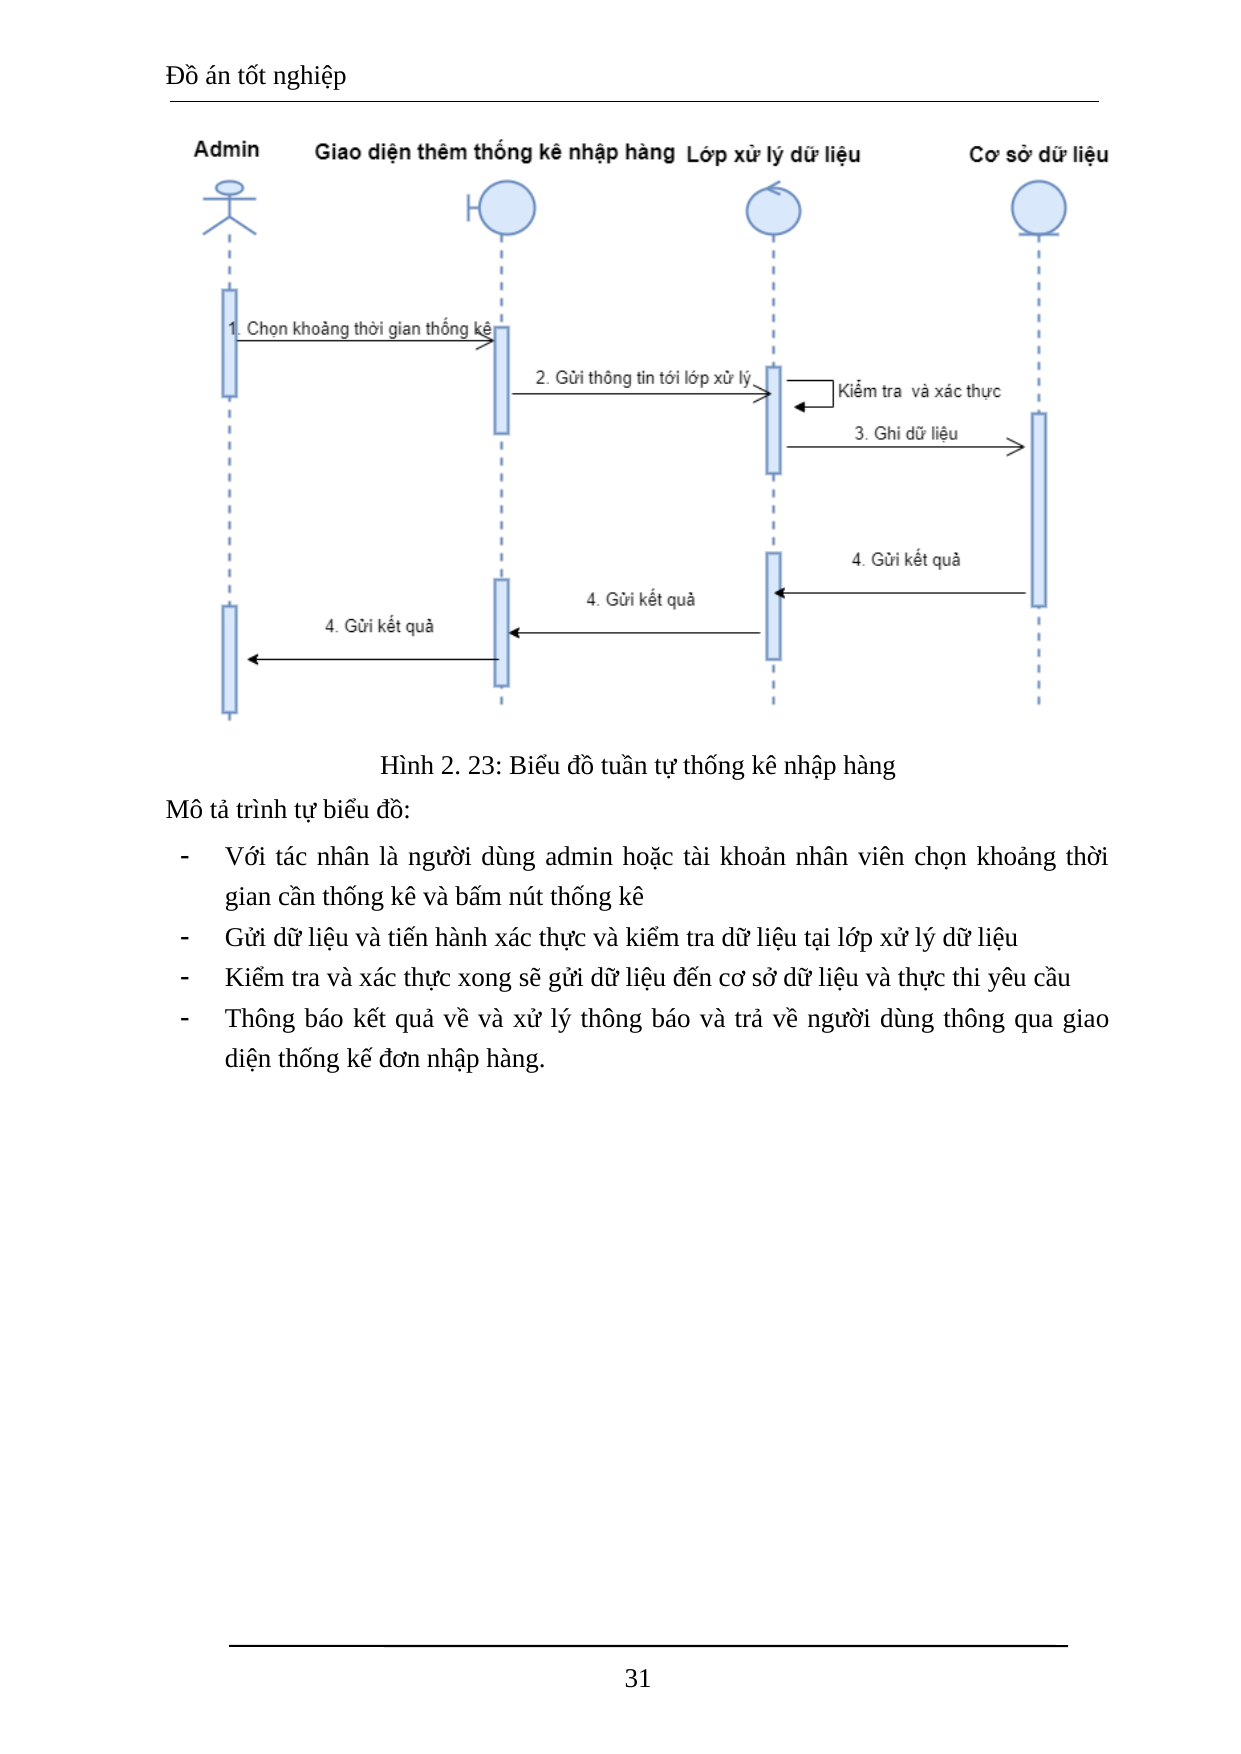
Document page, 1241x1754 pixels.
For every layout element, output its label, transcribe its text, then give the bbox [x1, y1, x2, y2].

list Kiểm tra và xác thực xong sẽ gửi dữ liệu đến cơ sở dữ liệu và thực thi yêu cầu [180, 961, 1110, 992]
list Gửi dữ liệu và tiến hành xác thực và kiểm tra dữ liệu tại lớp xử lý dữ liệu [180, 921, 1110, 952]
list Thông báo kết quả về và xử lý thông báo và trả về người dùng thông qua giao diện thống kế đơn nhập hàng. [180, 1002, 1110, 1073]
text Mô tả trình tự biểu đồ: [165, 793, 1110, 824]
list Với tác nhân là người dùng admin hoặc tài khoản nhân viên chọn khoảng thời gian cần thống kê và bấm nút thống kê [180, 840, 1110, 911]
picture [180, 130, 1125, 728]
